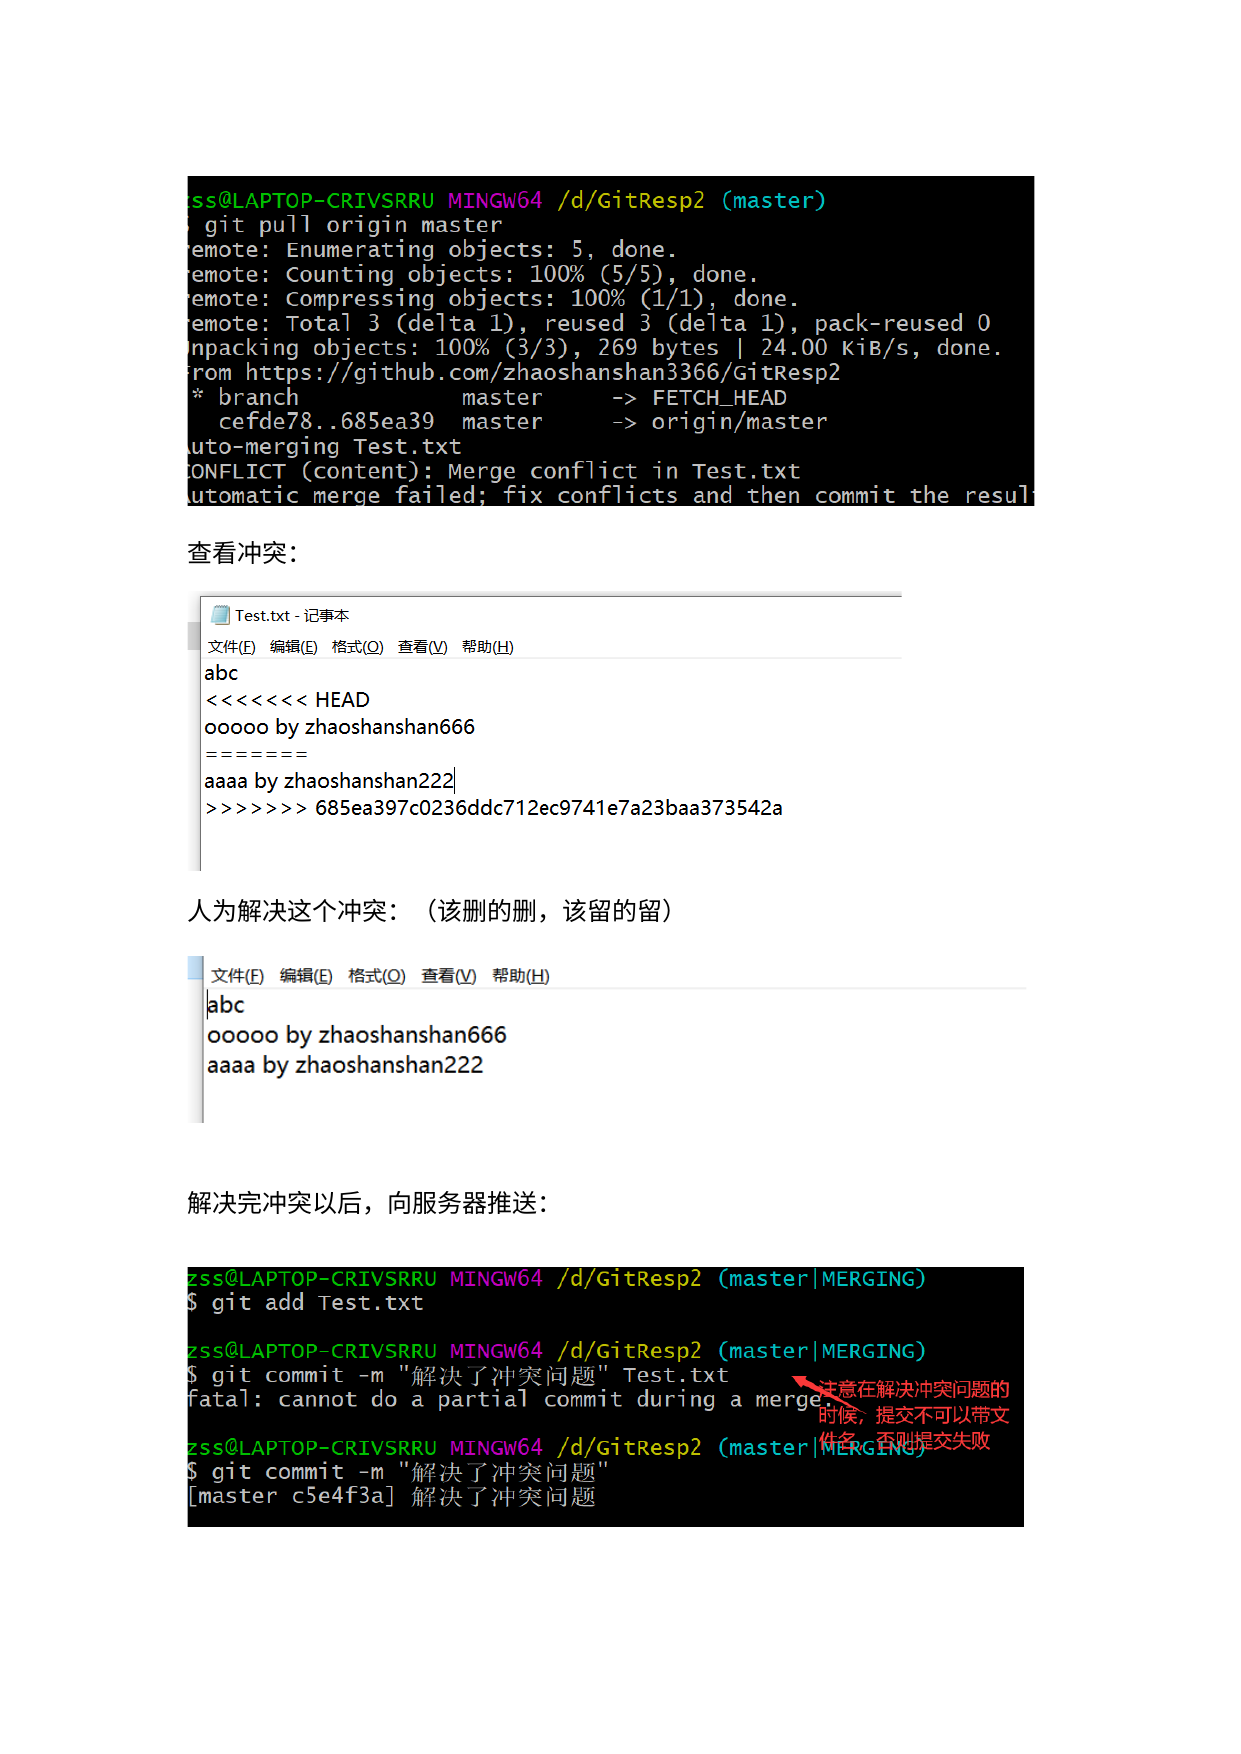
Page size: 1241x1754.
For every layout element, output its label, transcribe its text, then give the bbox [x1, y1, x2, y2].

picture [187, 176, 1035, 506]
picture [187, 591, 902, 871]
text 查看冲突： [187, 519, 1053, 584]
text 解决完冲突以后，向服务器推送： [187, 1169, 1053, 1234]
picture [187, 1267, 1024, 1527]
picture [187, 956, 1027, 1123]
text 人为解决这个冲突：（该删的删，该留的留） [187, 877, 1053, 942]
